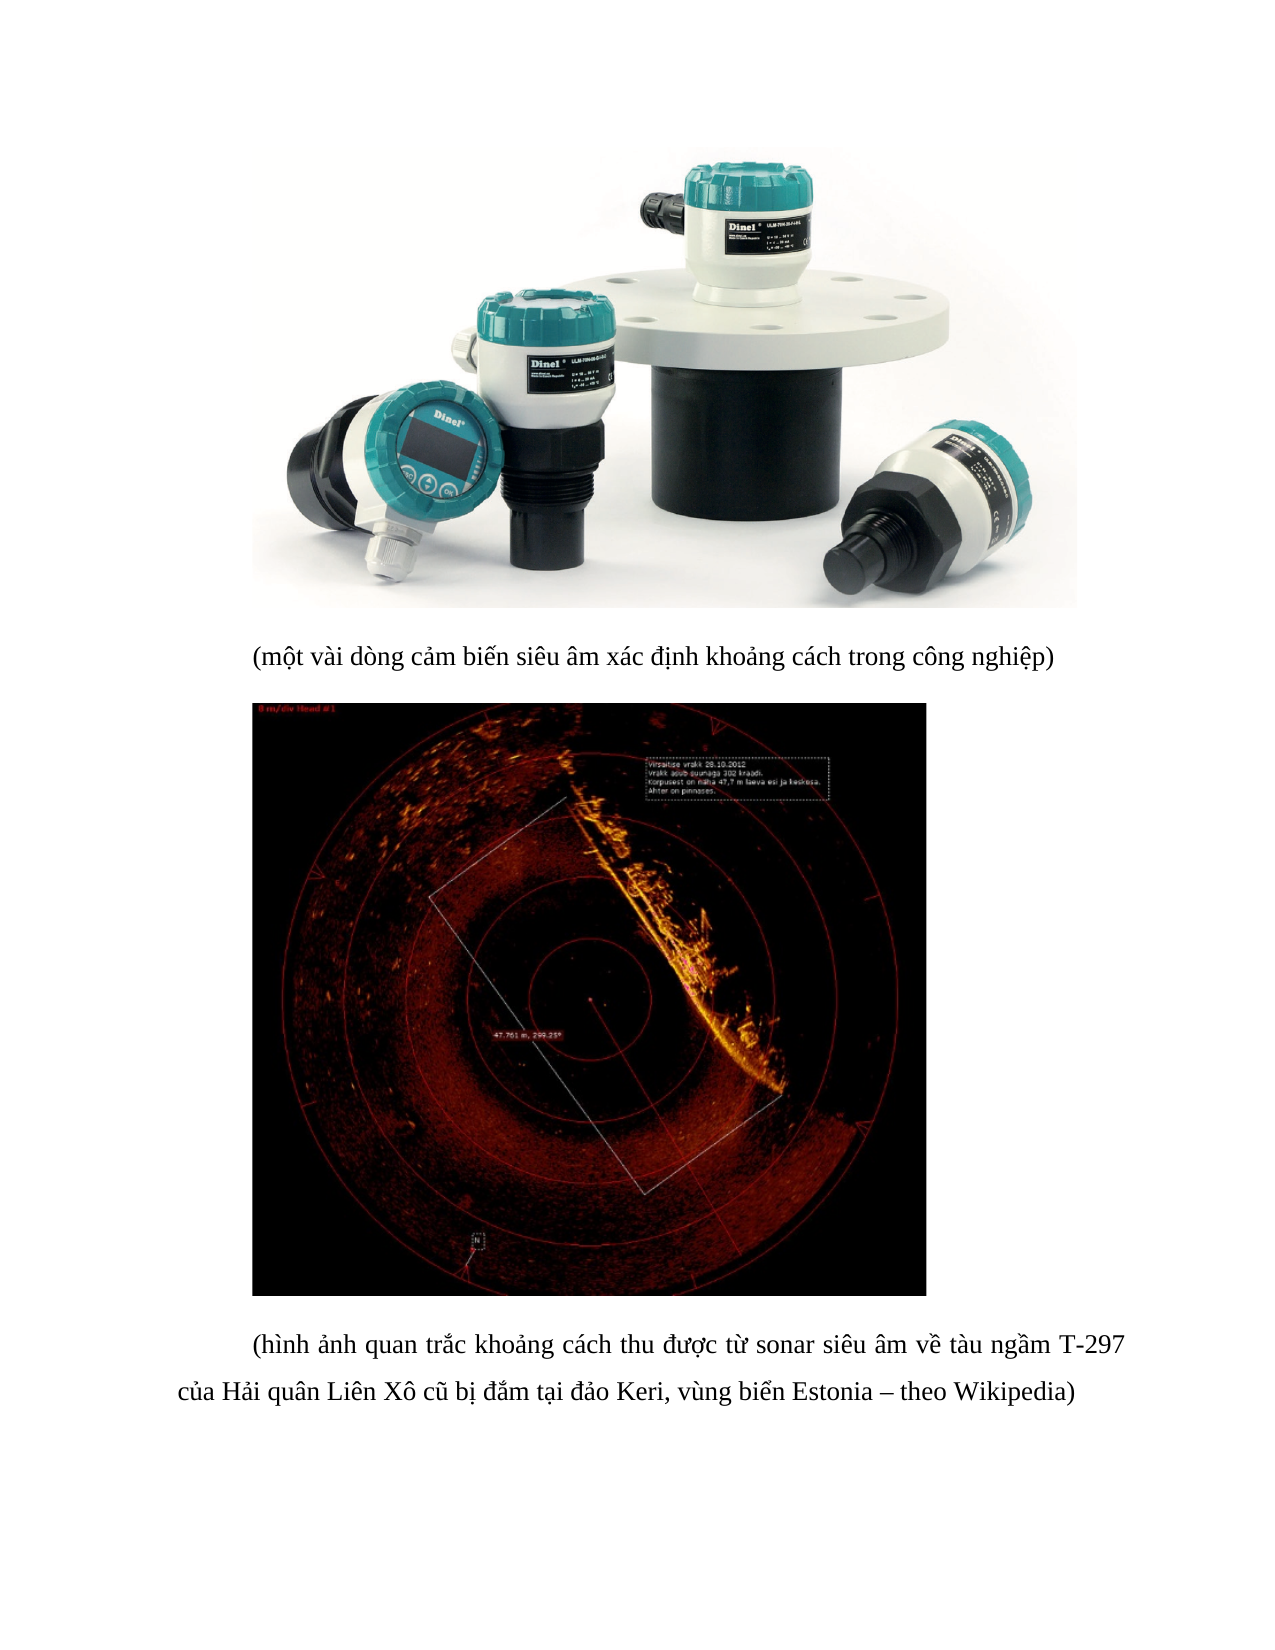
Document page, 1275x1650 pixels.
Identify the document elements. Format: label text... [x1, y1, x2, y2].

picture [252, 703, 927, 1296]
text (một vài dòng cảm biến siêu âm xác định khoảng cách trong công nghiệp) [177, 640, 1127, 671]
picture [252, 147, 1078, 608]
text (hình ảnh quan trắc khoảng cách thu được từ sonar siêu âm về tàu ngầm T-297 của Hải quân Liên Xô cũ bị đắm tại đảo Keri, vùng biển Estonia – theo Wikipedia) [177, 1328, 1127, 1406]
